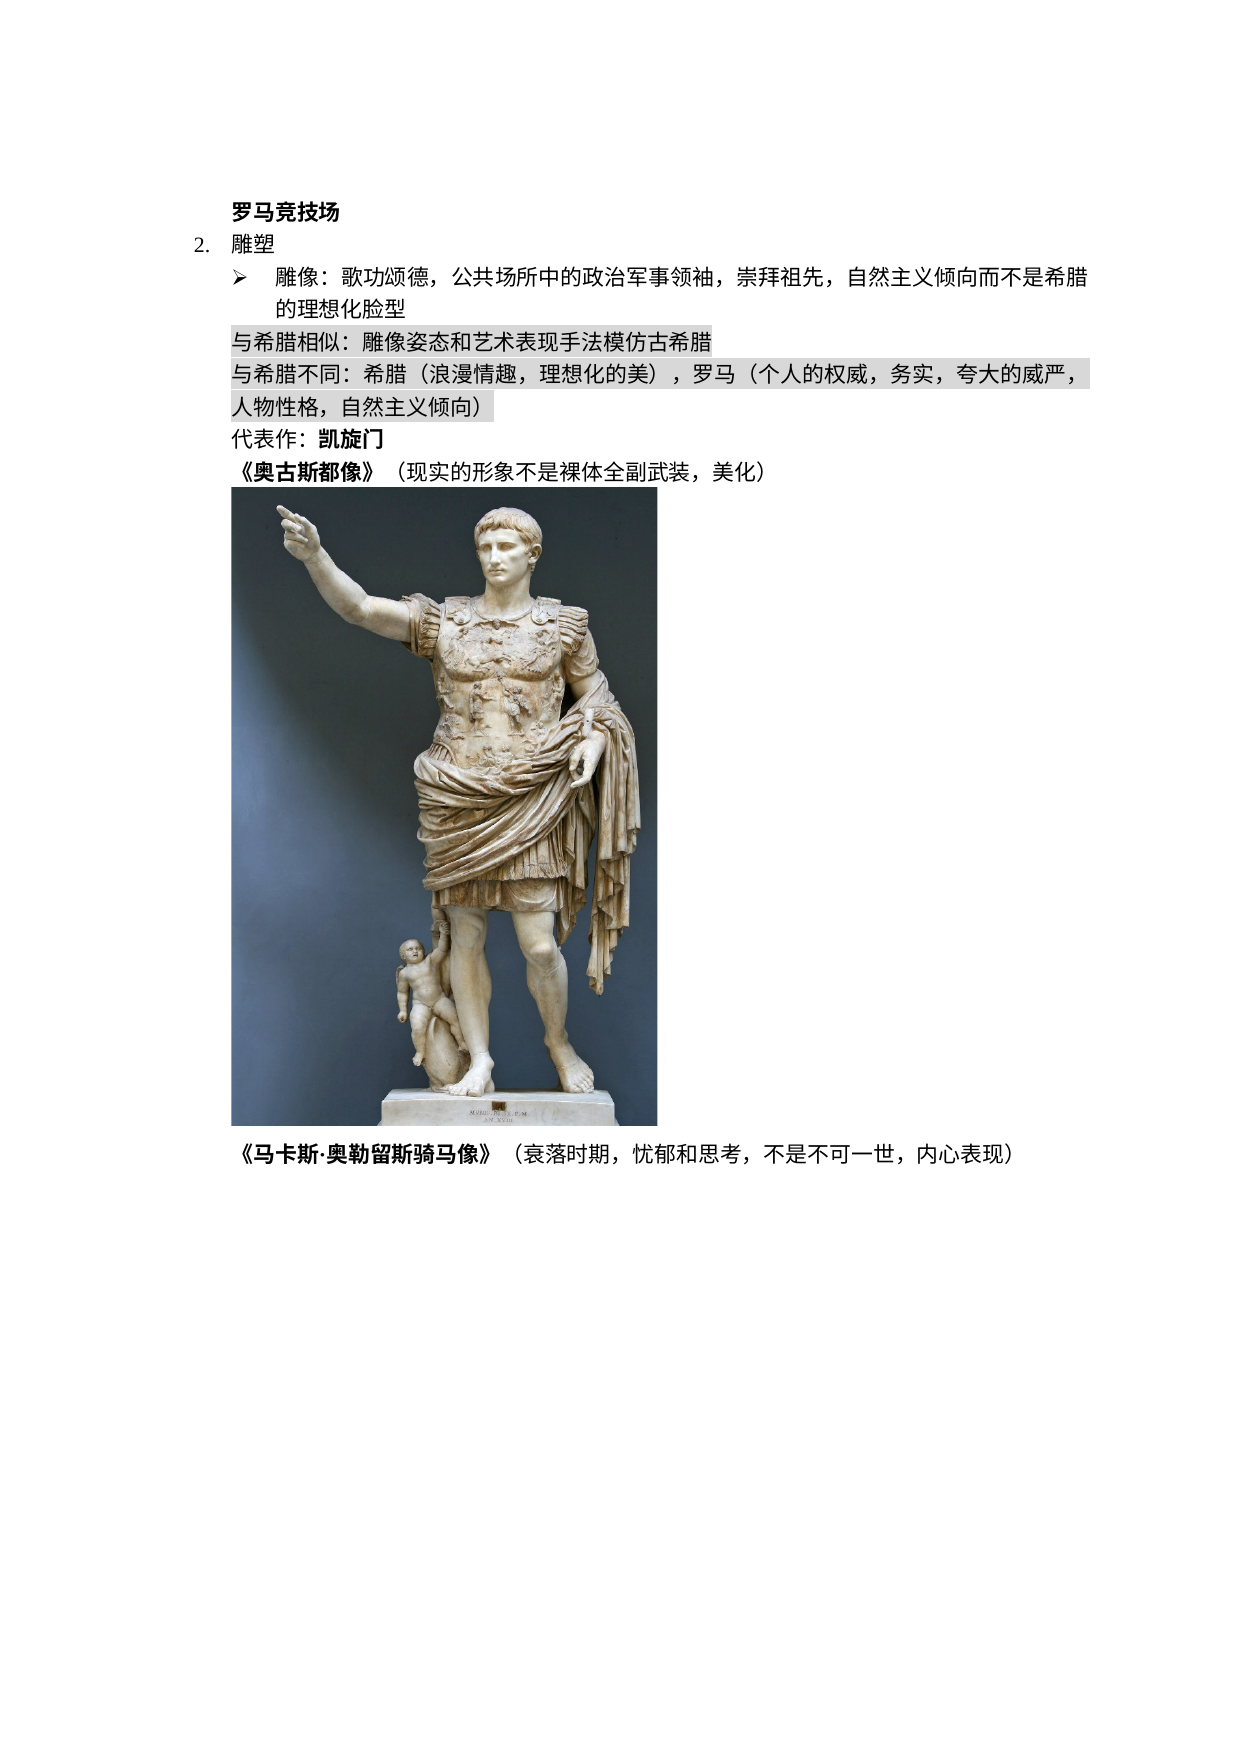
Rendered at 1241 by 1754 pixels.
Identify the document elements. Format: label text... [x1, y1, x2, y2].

list 《马卡斯·奥勒留斯骑马像》（衰落时期，忧郁和思考，不是不可一世，内心表现） [231, 1137, 1090, 1169]
list 雕像：歌功颂德，公共场所中的政治军事领袖，崇拜祖先，自然主义倾向而不是希腊的理想化脸型 [231, 259, 1090, 324]
list 与希腊不同：希腊（浪漫情趣，理想化的美），罗马（个人的权威，务实，夸大的威严，人物性格，自然主义倾向） [231, 389, 1090, 422]
picture [231, 487, 658, 1126]
list 雕塑 [194, 227, 1090, 259]
list 代表作：凯旋门 [231, 422, 1090, 454]
list 《奥古斯都像》（现实的形象不是裸体全副武装，美化） [231, 454, 1090, 487]
list 罗马竞技场 [231, 194, 1090, 227]
list 与希腊相似：雕像姿态和艺术表现手法模仿古希腊 [231, 324, 1090, 357]
